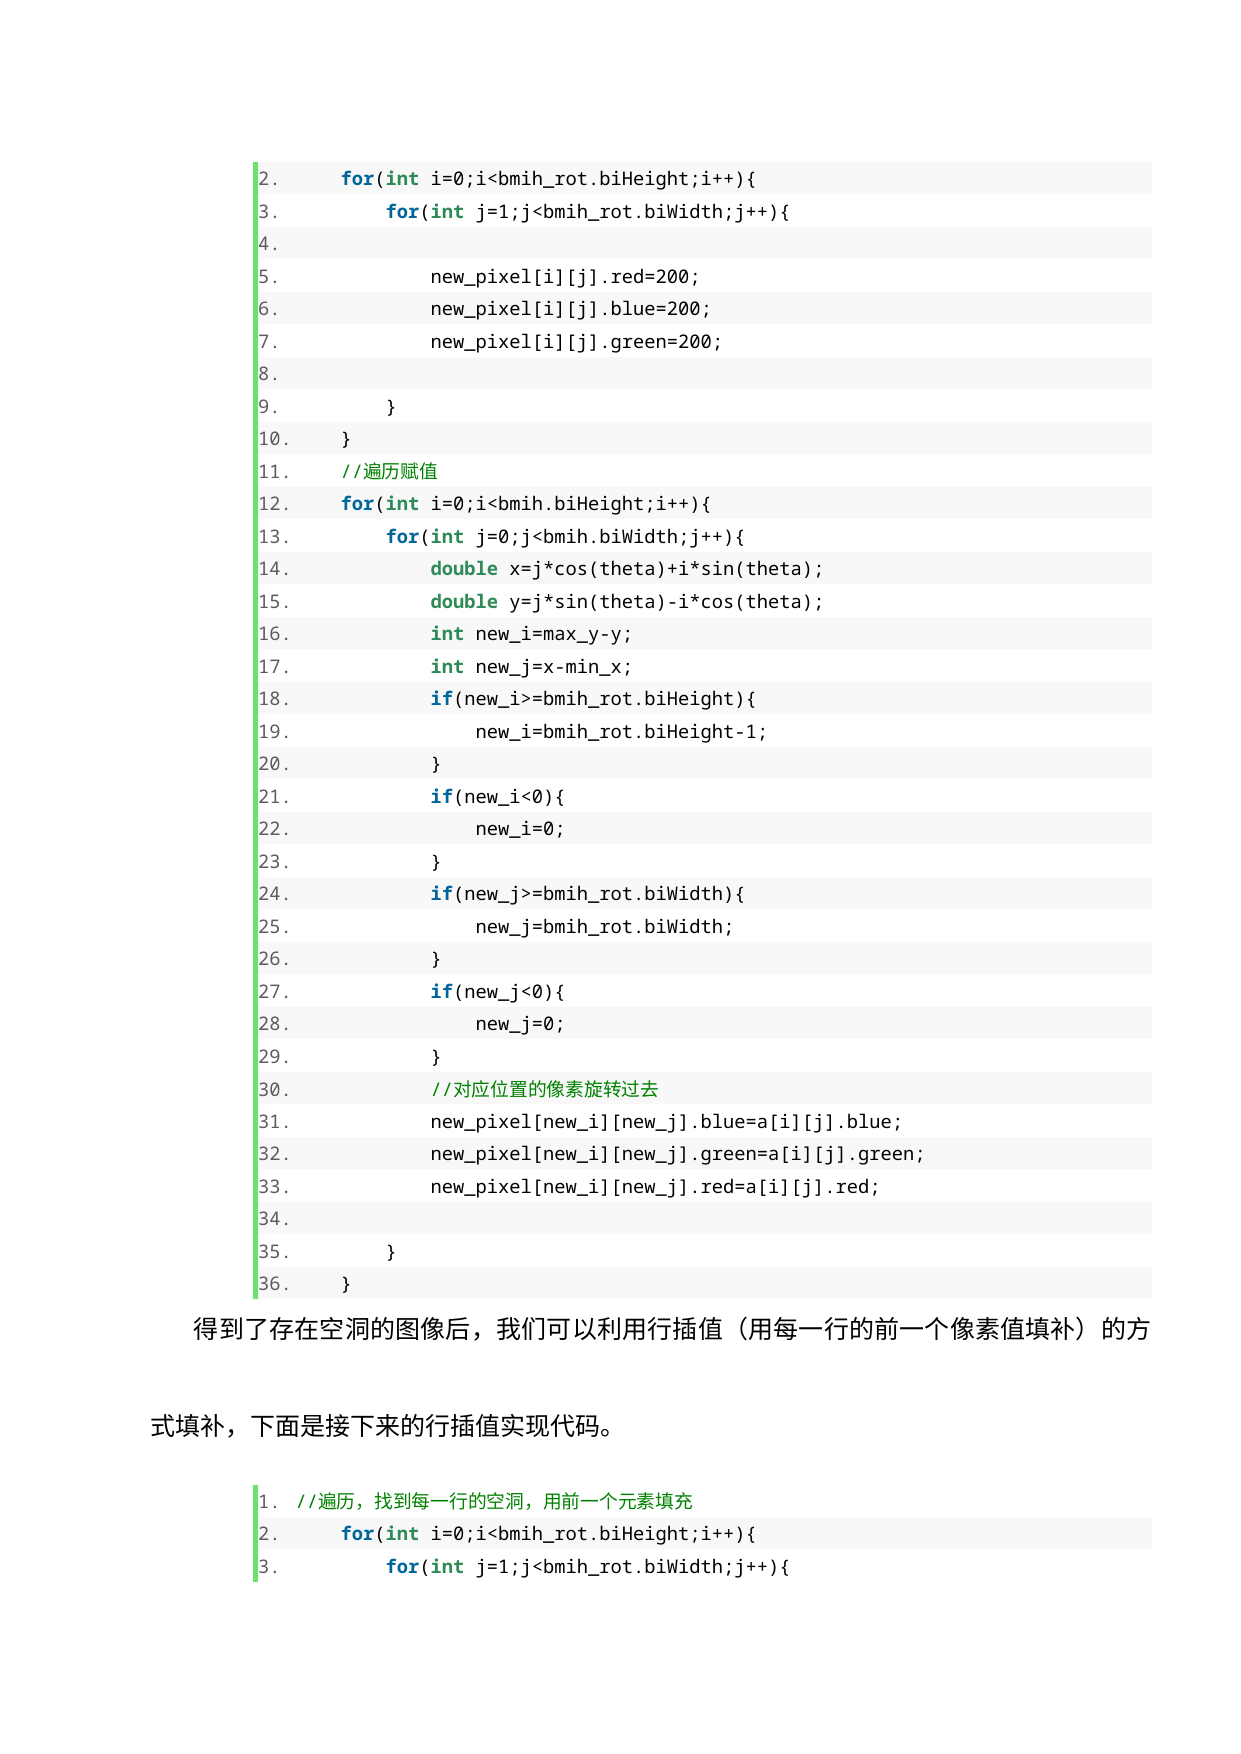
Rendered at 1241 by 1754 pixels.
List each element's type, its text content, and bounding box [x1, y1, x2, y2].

list } [258, 389, 1152, 422]
list } [258, 844, 1152, 877]
list new_i=0; [258, 812, 1152, 844]
list } [258, 422, 1152, 454]
list if(new_j>=bmih_rot.biWidth){ [258, 877, 1152, 909]
list //遍历，找到每一行的空洞，用前一个元素填充 [253, 1484, 1152, 1517]
list for(int i=0;i<bmih_rot.biHeight;i++){ [258, 1517, 1152, 1549]
list } [258, 1039, 1152, 1072]
list for(int j=1;j<bmih_rot.biWidth;j++){ [258, 194, 1152, 227]
list new_j=0; [258, 1007, 1152, 1039]
list for(int i=0;i<bmih.biHeight;i++){ [258, 487, 1152, 519]
list if(new_j<0){ [258, 974, 1152, 1007]
list } [258, 747, 1152, 779]
list new_j=bmih_rot.biWidth; [258, 909, 1152, 942]
list } [258, 1267, 1152, 1299]
list } [258, 1234, 1152, 1267]
list //遍历赋值 [258, 454, 1152, 487]
list double y=j*sin(theta)-i*cos(theta); [258, 584, 1152, 617]
list new_pixel[new_i][new_j].blue=a[i][j].blue; [258, 1104, 1152, 1137]
list if(new_i<0){ [258, 779, 1152, 812]
list int new_j=x-min_x; [258, 649, 1152, 682]
list for(int i=0;i<bmih_rot.biHeight;i++){ [258, 162, 1152, 194]
list new_pixel[i][j].blue=200; [258, 292, 1152, 324]
text 得到了存在空洞的图像后，我们可以利用行插值（用每一行的前一个像素值填补）的方式填补，下面是接下来的行插值实现代码。 [150, 1299, 1152, 1462]
list //对应位置的像素旋转过去 [258, 1072, 1152, 1104]
list new_pixel[i][j].red=200; [258, 259, 1152, 292]
list if(new_i>=bmih_rot.biHeight){ [258, 682, 1152, 714]
list int new_i=max_y-y; [258, 617, 1152, 649]
list double x=j*cos(theta)+i*sin(theta); [258, 552, 1152, 584]
list new_pixel[new_i][new_j].green=a[i][j].green; [258, 1137, 1152, 1169]
list new_pixel[new_i][new_j].red=a[i][j].red; [258, 1169, 1152, 1202]
list new_i=bmih_rot.biHeight-1; [258, 714, 1152, 747]
list new_pixel[i][j].green=200; [258, 324, 1152, 357]
list } [258, 942, 1152, 974]
list for(int j=1;j<bmih_rot.biWidth;j++){ [258, 1549, 1152, 1582]
list for(int j=0;j<bmih.biWidth;j++){ [258, 519, 1152, 552]
